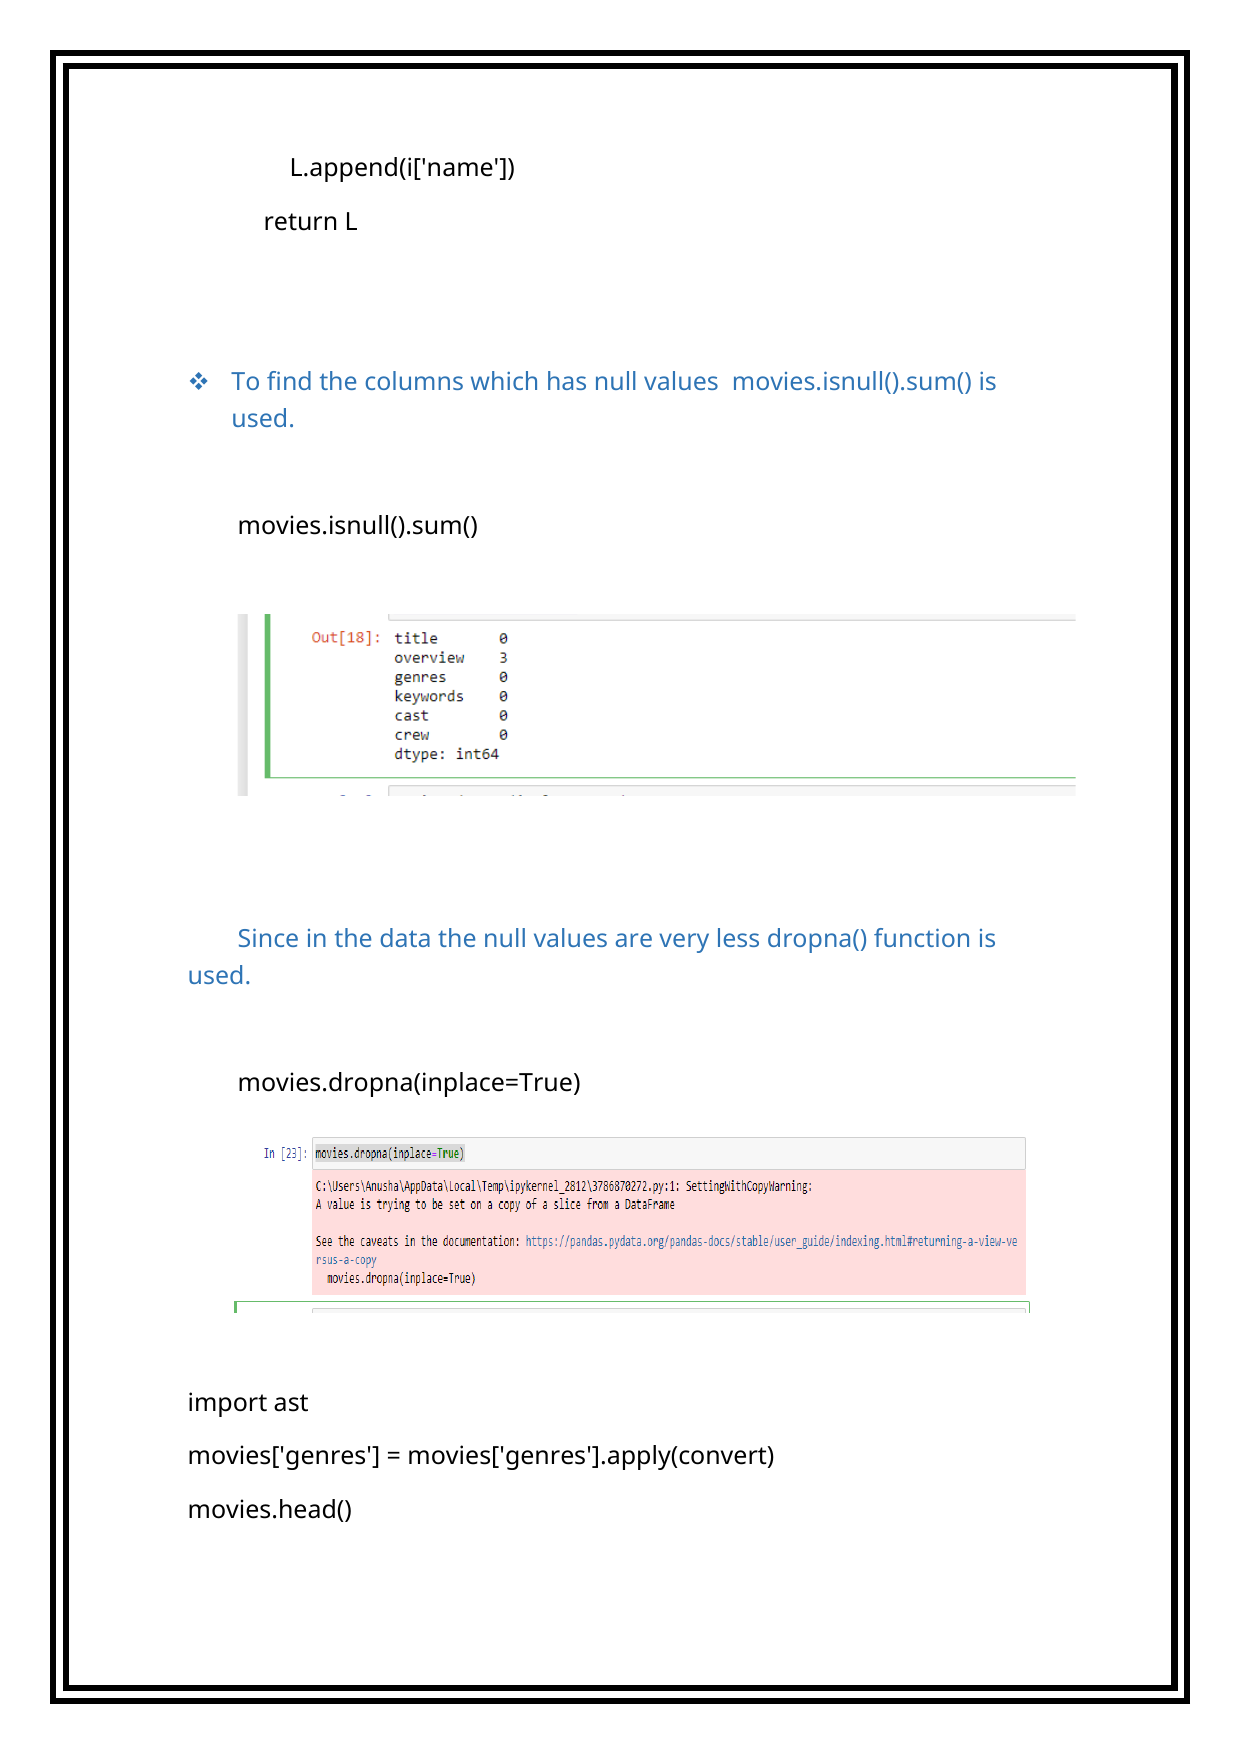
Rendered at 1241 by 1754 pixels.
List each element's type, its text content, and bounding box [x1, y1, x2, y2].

text Since in the data the null values are very less dropna() function is used. [187, 921, 1053, 992]
text return L [187, 203, 1053, 237]
text import ast [187, 1384, 1053, 1418]
list To find the columns which has null values movies.isnull().sum() is used. [187, 364, 1053, 434]
picture [237, 614, 1076, 796]
text movies.isnull().sum() [187, 507, 1053, 541]
text L.append(i['name']) [187, 150, 1053, 184]
text movies.head() [187, 1491, 1053, 1525]
text movies['genres'] = movies['genres'].apply(convert) [187, 1438, 1053, 1472]
text movies.dropna(inplace=True) [187, 1064, 1053, 1098]
picture [229, 1117, 1034, 1313]
